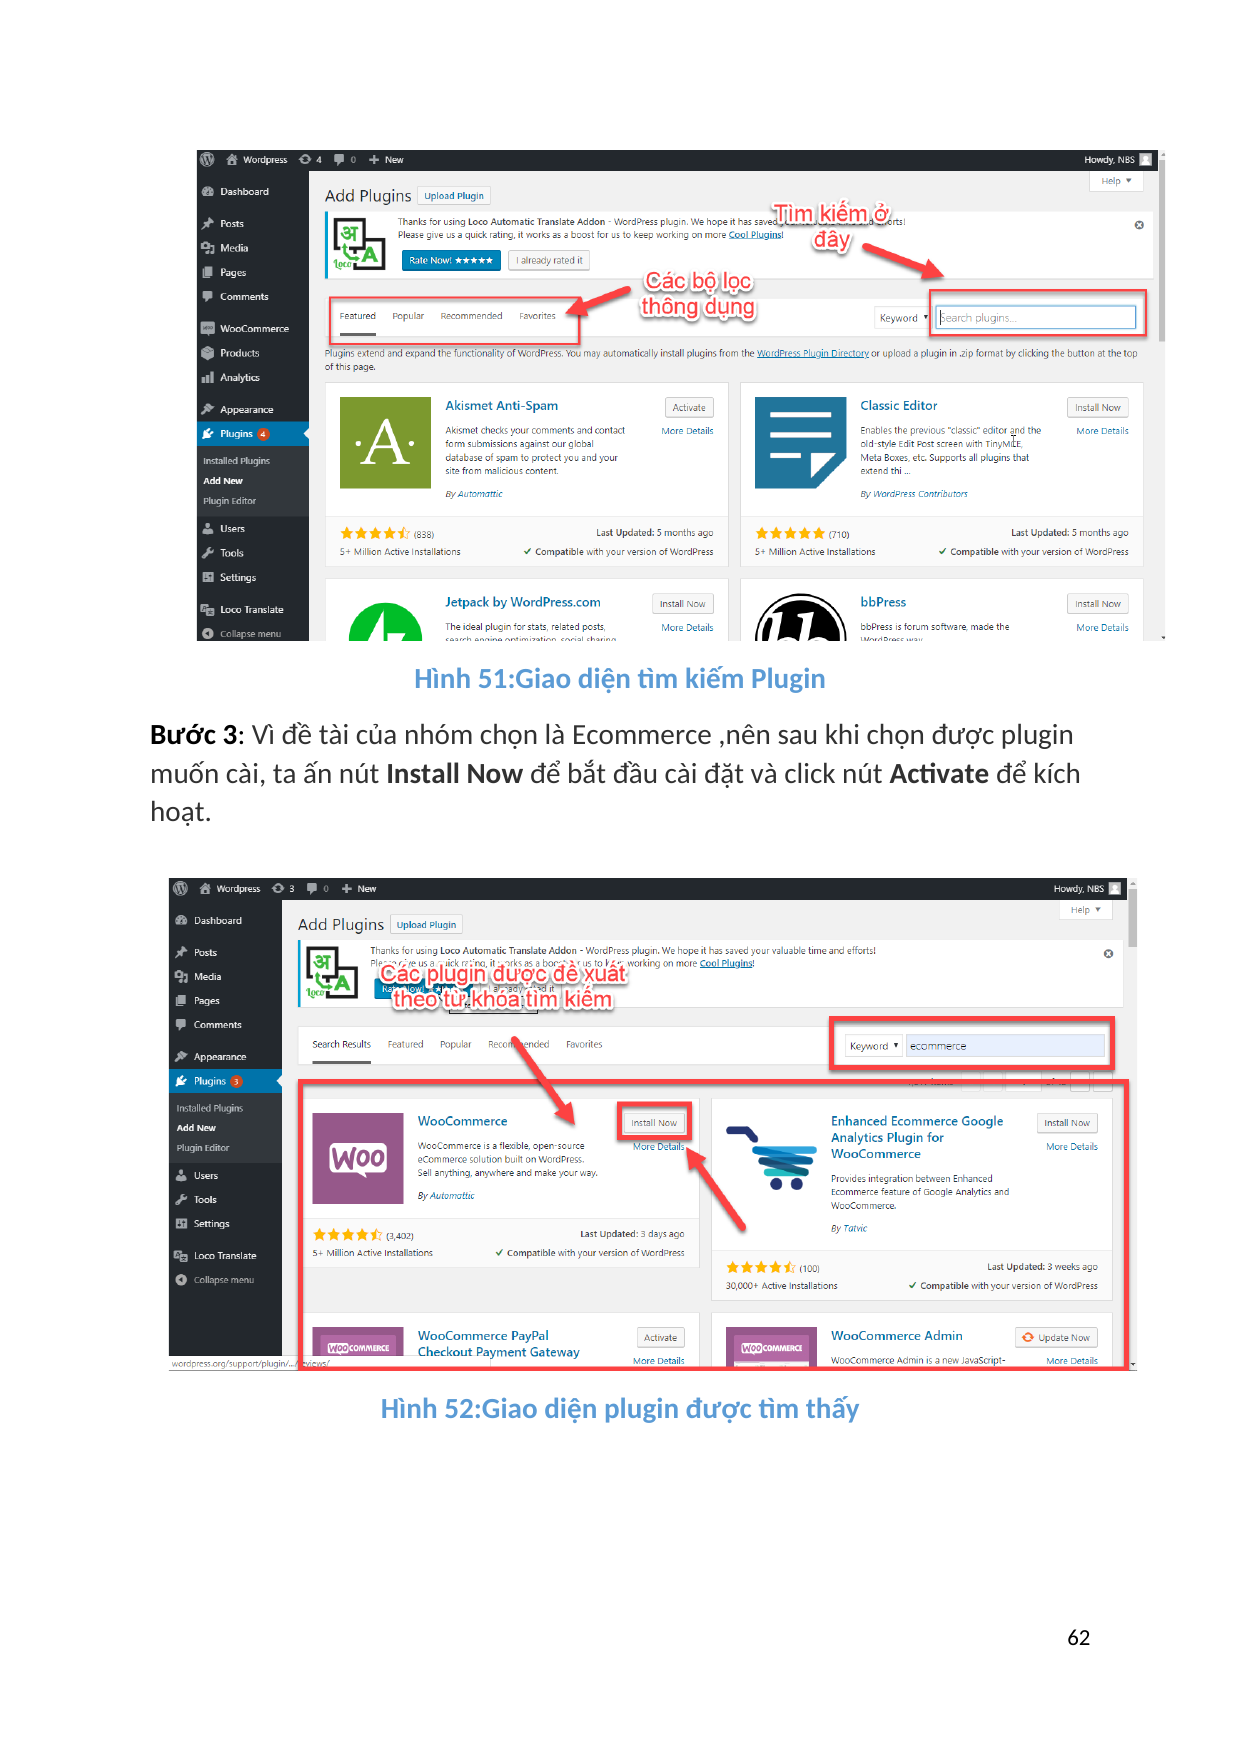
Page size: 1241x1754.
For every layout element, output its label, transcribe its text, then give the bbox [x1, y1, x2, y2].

picture [258, 429, 269, 440]
subtitle Bước 3: Vì đề tài của nhóm chọn là Ecommerce ,nên sau khi chọn được plugin muốn cài, ta ấn nút Install Now để bắt đầu cài đặt và click nút Activate để kích hoạt. [150, 716, 1090, 829]
picture [203, 429, 210, 438]
picture [231, 1076, 242, 1087]
picture [176, 1077, 185, 1086]
picture [196, 150, 1166, 641]
picture [168, 878, 1138, 1371]
